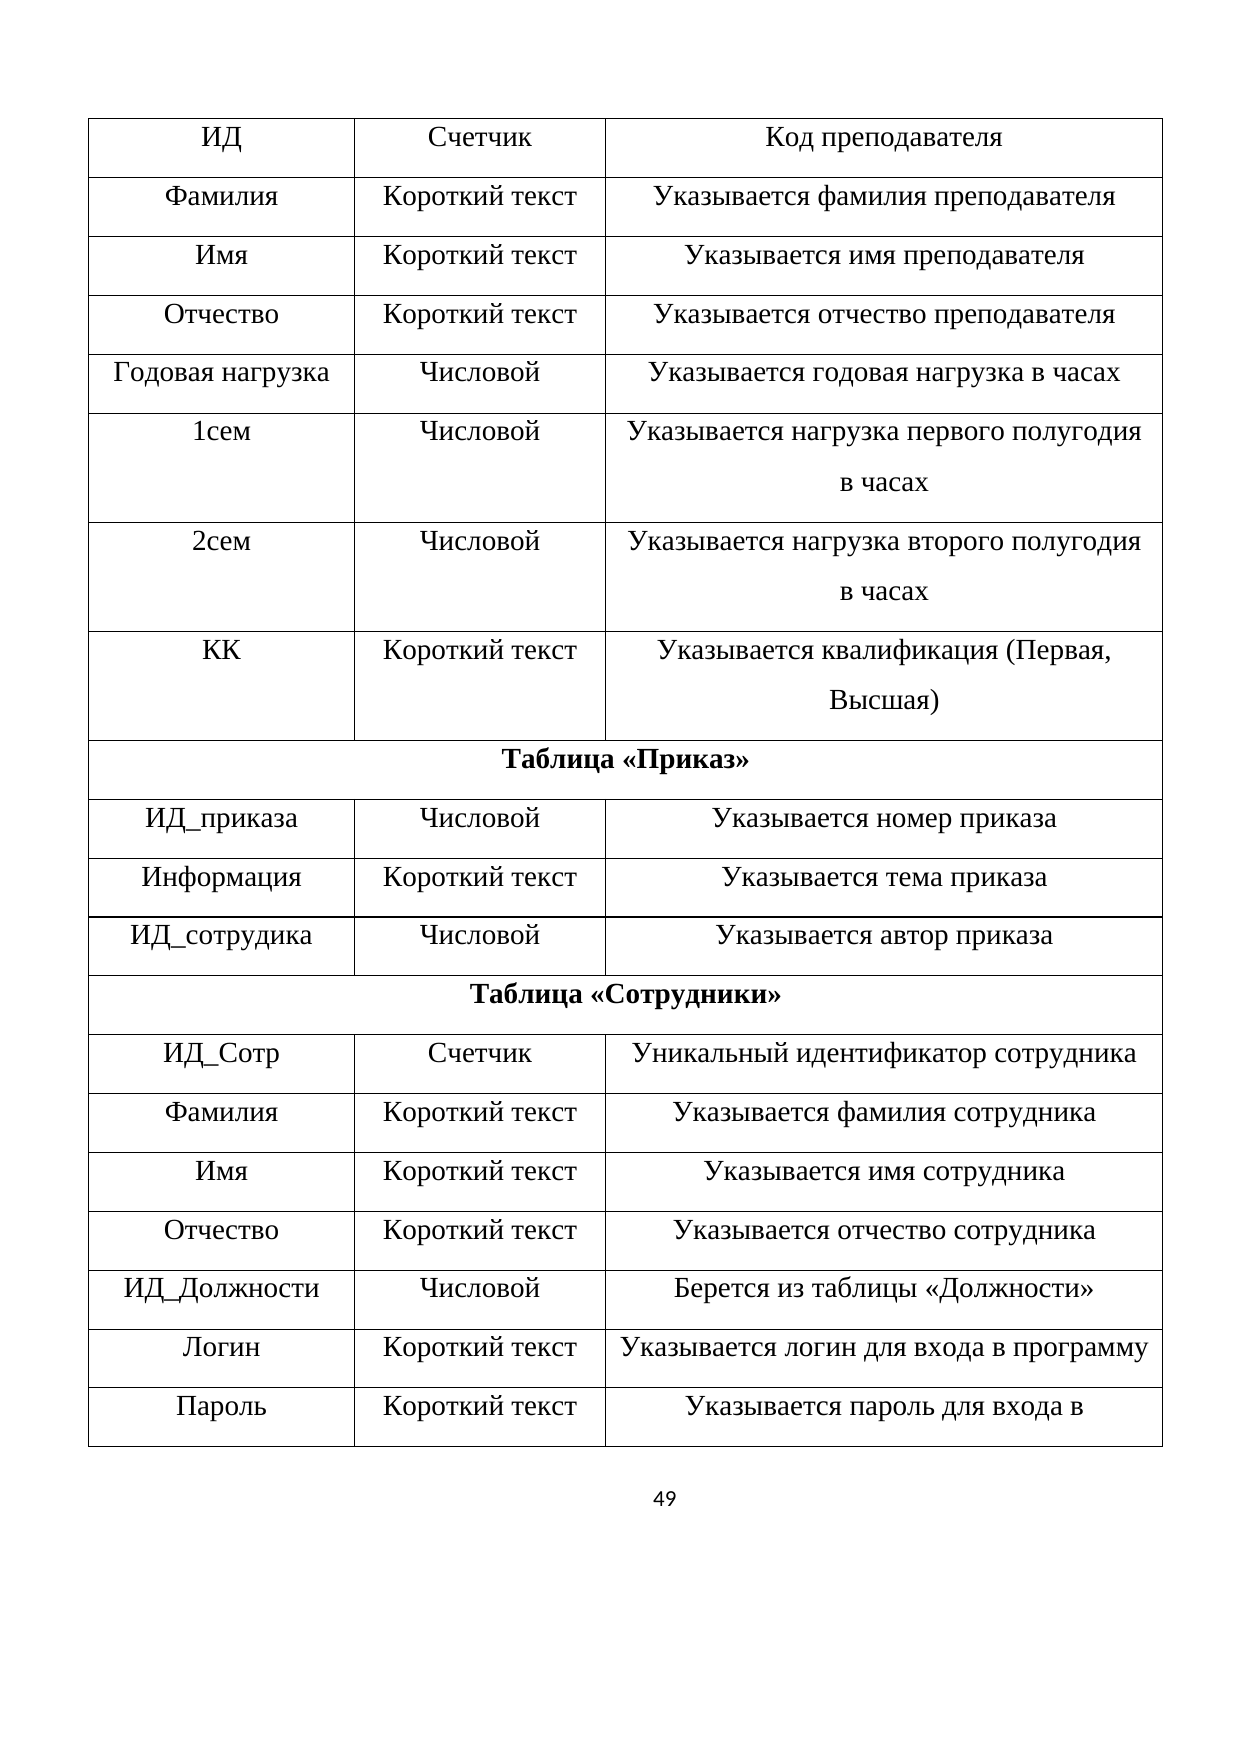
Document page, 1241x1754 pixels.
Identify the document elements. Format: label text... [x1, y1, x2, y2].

table_cell Указывается отчество преподавателя [606, 296, 1162, 353]
table_cell Таблица «Приказ» [89, 741, 1162, 799]
table_cell Уникальный идентификатор сотрудника [606, 1035, 1162, 1093]
table_cell Указывается нагрузка второго полугодия в часах [606, 523, 1162, 631]
table_cell Указывается номер приказа [606, 800, 1162, 858]
table_cell Числовой [355, 523, 605, 631]
table_cell Указывается фамилия преподавателя [606, 178, 1162, 236]
table_cell Имя [89, 1153, 354, 1211]
table_cell Числовой [355, 1271, 605, 1328]
table_cell Отчество [89, 1212, 354, 1269]
table_cell Указывается имя сотрудника [606, 1153, 1162, 1211]
table_cell Короткий текст [355, 1094, 605, 1152]
table_cell ИД_сотрудика [89, 918, 354, 975]
table_cell Числовой [355, 355, 605, 412]
table_cell Короткий текст [355, 1212, 605, 1269]
table_cell 1сем [89, 414, 354, 522]
table_cell Числовой [355, 918, 605, 975]
table_cell Годовая нагрузка [89, 355, 354, 412]
table_cell Берется из таблицы «Должности» [606, 1271, 1162, 1328]
table_cell Короткий текст [355, 859, 605, 916]
table_cell Указывается квалификация (Первая, Высшая) [606, 632, 1162, 740]
table_cell Фамилия [89, 178, 354, 236]
table_cell Счетчик [355, 119, 605, 177]
table_cell Код преподавателя [606, 119, 1162, 177]
table_cell Короткий текст [355, 632, 605, 740]
table_cell Указывается годовая нагрузка в часах [606, 355, 1162, 412]
table_cell Фамилия [89, 1094, 354, 1152]
table_cell Указывается тема приказа [606, 859, 1162, 916]
table_cell Короткий текст [355, 1388, 605, 1446]
table_cell КК [89, 632, 354, 740]
table_cell Отчество [89, 296, 354, 353]
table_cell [606, 1388, 1162, 1446]
table_cell Указывается автор приказа [606, 918, 1162, 975]
table_cell Указывается фамилия сотрудника [606, 1094, 1162, 1152]
table_cell Указывается нагрузка первого полугодия в часах [606, 414, 1162, 522]
table_cell Указывается имя преподавателя [606, 237, 1162, 295]
table_cell Указывается отчество сотрудника [606, 1212, 1162, 1269]
table_cell Короткий текст [355, 1153, 605, 1211]
table_cell ИД_Должности [89, 1271, 354, 1328]
table_cell Короткий текст [355, 178, 605, 236]
table_cell Таблица «Сотрудники» [89, 976, 1162, 1034]
table_cell Счетчик [355, 1035, 605, 1093]
table_cell 2сем [89, 523, 354, 631]
table_cell ИД_приказа [89, 800, 354, 858]
table_cell Пароль [89, 1388, 354, 1446]
table_cell Числовой [355, 800, 605, 858]
table_cell Короткий текст [355, 237, 605, 295]
table_cell Короткий текст [355, 296, 605, 353]
table_cell Информация [89, 859, 354, 916]
table_cell Короткий текст [355, 1330, 605, 1387]
table_cell Имя [89, 237, 354, 295]
table_cell ИД_Сотр [89, 1035, 354, 1093]
table_cell Указывается логин для входа в программу [606, 1330, 1162, 1387]
table_cell Логин [89, 1330, 354, 1387]
table_cell ИД [89, 119, 354, 177]
table_cell Числовой [355, 414, 605, 522]
